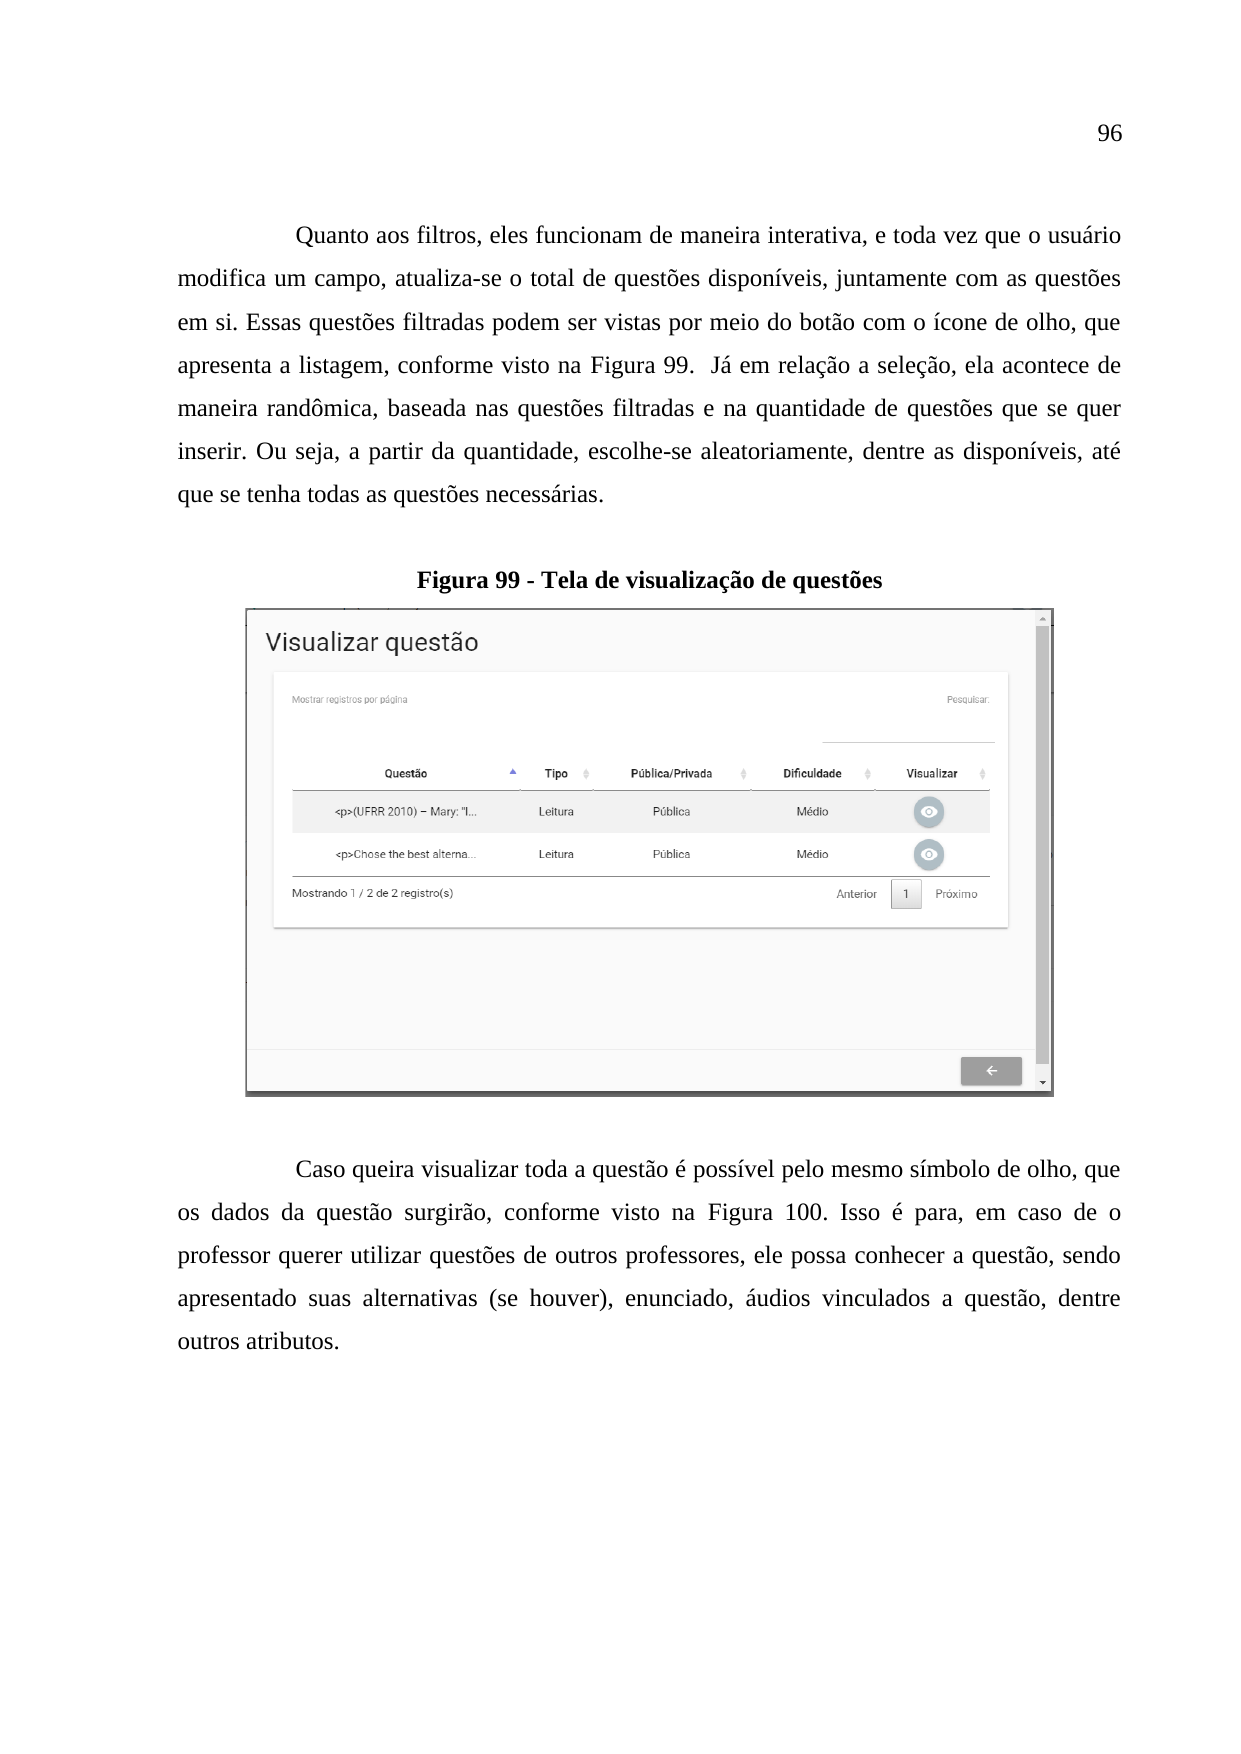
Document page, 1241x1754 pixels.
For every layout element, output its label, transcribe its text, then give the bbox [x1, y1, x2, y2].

picture [245, 608, 1054, 1097]
